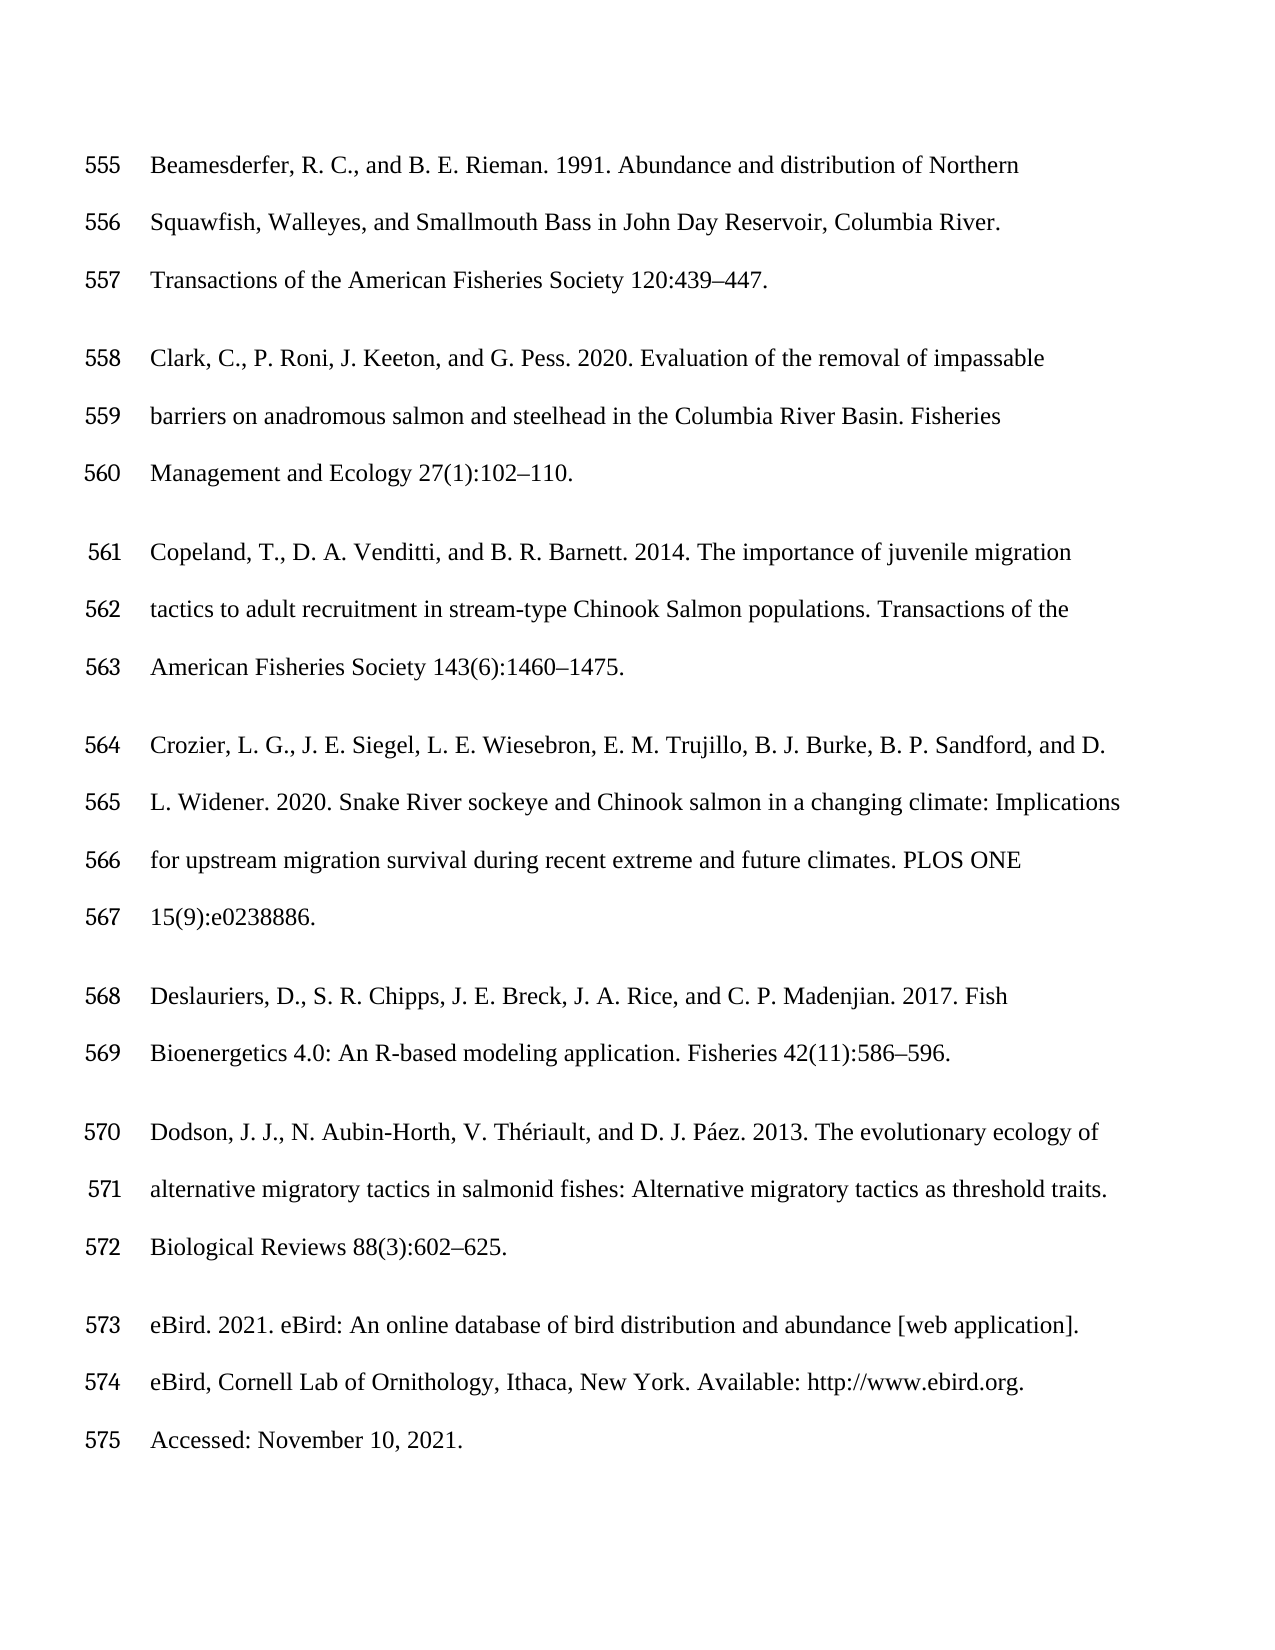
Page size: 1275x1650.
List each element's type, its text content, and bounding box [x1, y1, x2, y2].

text Copeland, T., D. A. Venditti, and B. R. Barnett. 2014. The importance of juvenile migration tactics to adult recruitment in stream-type Chinook Salmon populations. Transactions of the American Fisheries Society 143(6):1460–1475. [150, 537, 1125, 680]
text Dodson, J. J., N. Aubin-Horth, V. Thériault, and D. J. Páez. 2013. The evolutionary ecology of alternative migratory tactics in salmonid fishes: Alternative migratory tactics as threshold traits. Biological Reviews 88(3):602–625. [150, 1117, 1125, 1260]
text eBird. 2021. eBird: An online database of bird distribution and abundance [web application]. eBird, Cornell Lab of Ornithology, Ithaca, New York. Available: http://www.ebird.org. Accessed: November 10, 2021. [150, 1310, 1125, 1454]
text Crozier, L. G., J. E. Siegel, L. E. Wiesebron, E. M. Trujillo, B. J. Burke, B. P. Sandford, and D. L. Widener. 2020. Snake River sockeye and Chinook salmon in a changing climate: Implications for upstream migration survival during recent extreme and future climates. PLOS ONE 15(9):e0238886. [150, 730, 1125, 931]
text Beamesderfer, R. C., and B. E. Rieman. 1991. Abundance and distribution of Northern Squawfish, Walleyes, and Smallmouth Bass in John Day Reservoir, Columbia River. Transactions of the American Fisheries Society 120:439–447. [150, 150, 1125, 294]
text Clark, C., P. Roni, J. Keeton, and G. Pess. 2020. Evaluation of the removal of impassable barriers on anadromous salmon and steelhead in the Columbia River Basin. Fisheries Management and Ecology 27(1):102–110. [150, 343, 1125, 487]
text Deslauriers, D., S. R. Chipps, J. E. Breck, J. A. Rice, and C. P. Madenjian. 2017. Fish Bioenergetics 4.0: An R-based modeling application. Fisheries 42(11):586–596. [150, 981, 1125, 1067]
